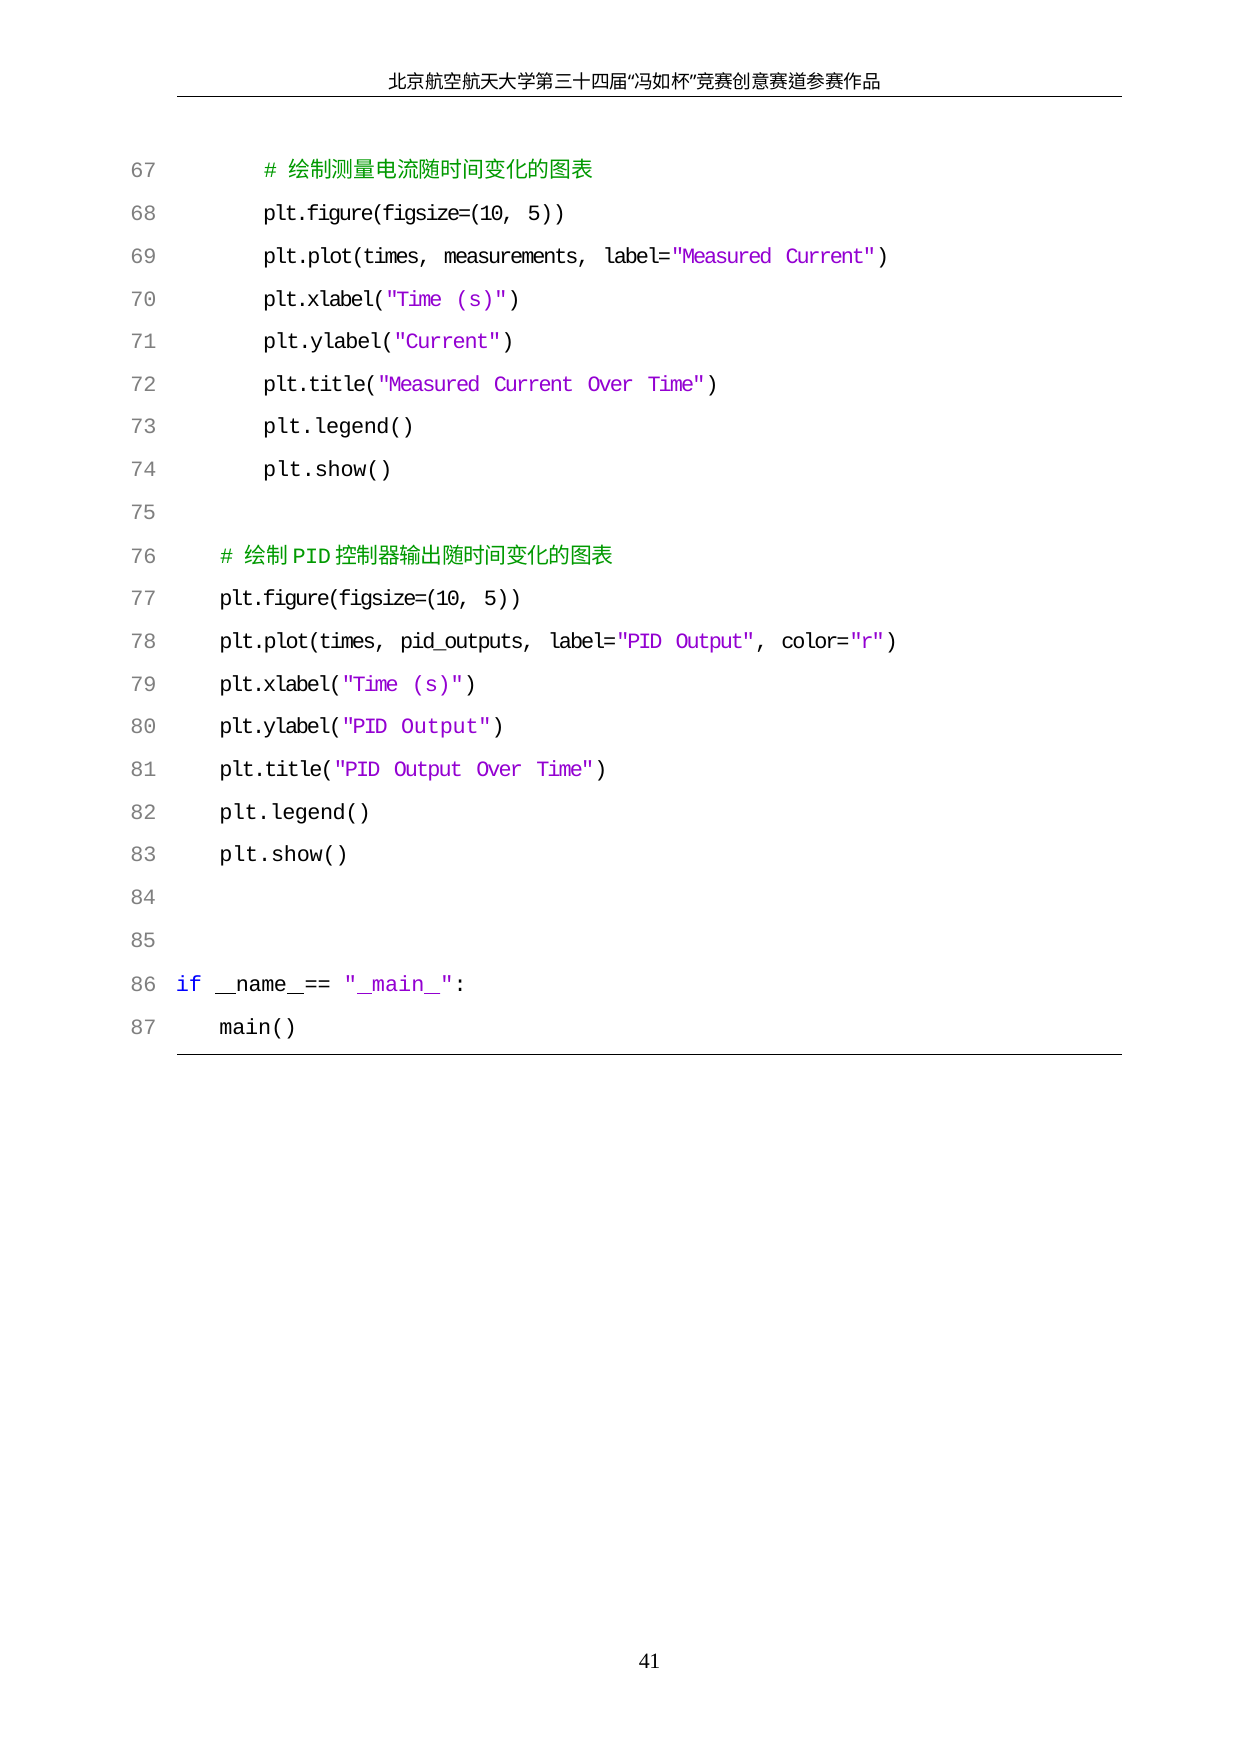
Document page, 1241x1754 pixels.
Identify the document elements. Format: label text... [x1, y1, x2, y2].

list main() [130, 1016, 1151, 1041]
list plt.xlabel("Time (s)") [130, 673, 1151, 698]
list # 绘制测量电流随时间变化的图表 [130, 154, 1151, 184]
list plt.figure(figsize=(10, 5)) [130, 587, 1151, 612]
list plt.plot(times, measurements, label="Measured Current") [130, 245, 1151, 270]
list if name == " main ": [130, 971, 1151, 998]
list plt.legend() [130, 416, 1151, 440]
list # 绘制PID控制器输出随时间变化的图表 [130, 539, 1151, 569]
text 85 [130, 929, 1151, 954]
list plt.legend() [130, 801, 1151, 826]
list plt.title("Measured Current Over Time") [130, 373, 1151, 398]
list plt.show() [130, 843, 1151, 868]
list plt.xlabel("Time (s)") [130, 288, 1151, 312]
list plt.ylabel("PID Output") [130, 716, 1151, 740]
list plt.ylabel("Current") [130, 330, 1151, 355]
list plt.show() [130, 458, 1151, 483]
text 75 [130, 501, 1151, 526]
text 84 [130, 886, 1151, 911]
list plt.title("PID Output Over Time") [130, 758, 1151, 783]
list plt.figure(figsize=(10, 5)) [130, 202, 1151, 227]
list plt.plot(times, pid_outputs, label="PID Output", color="r") [130, 630, 1151, 655]
